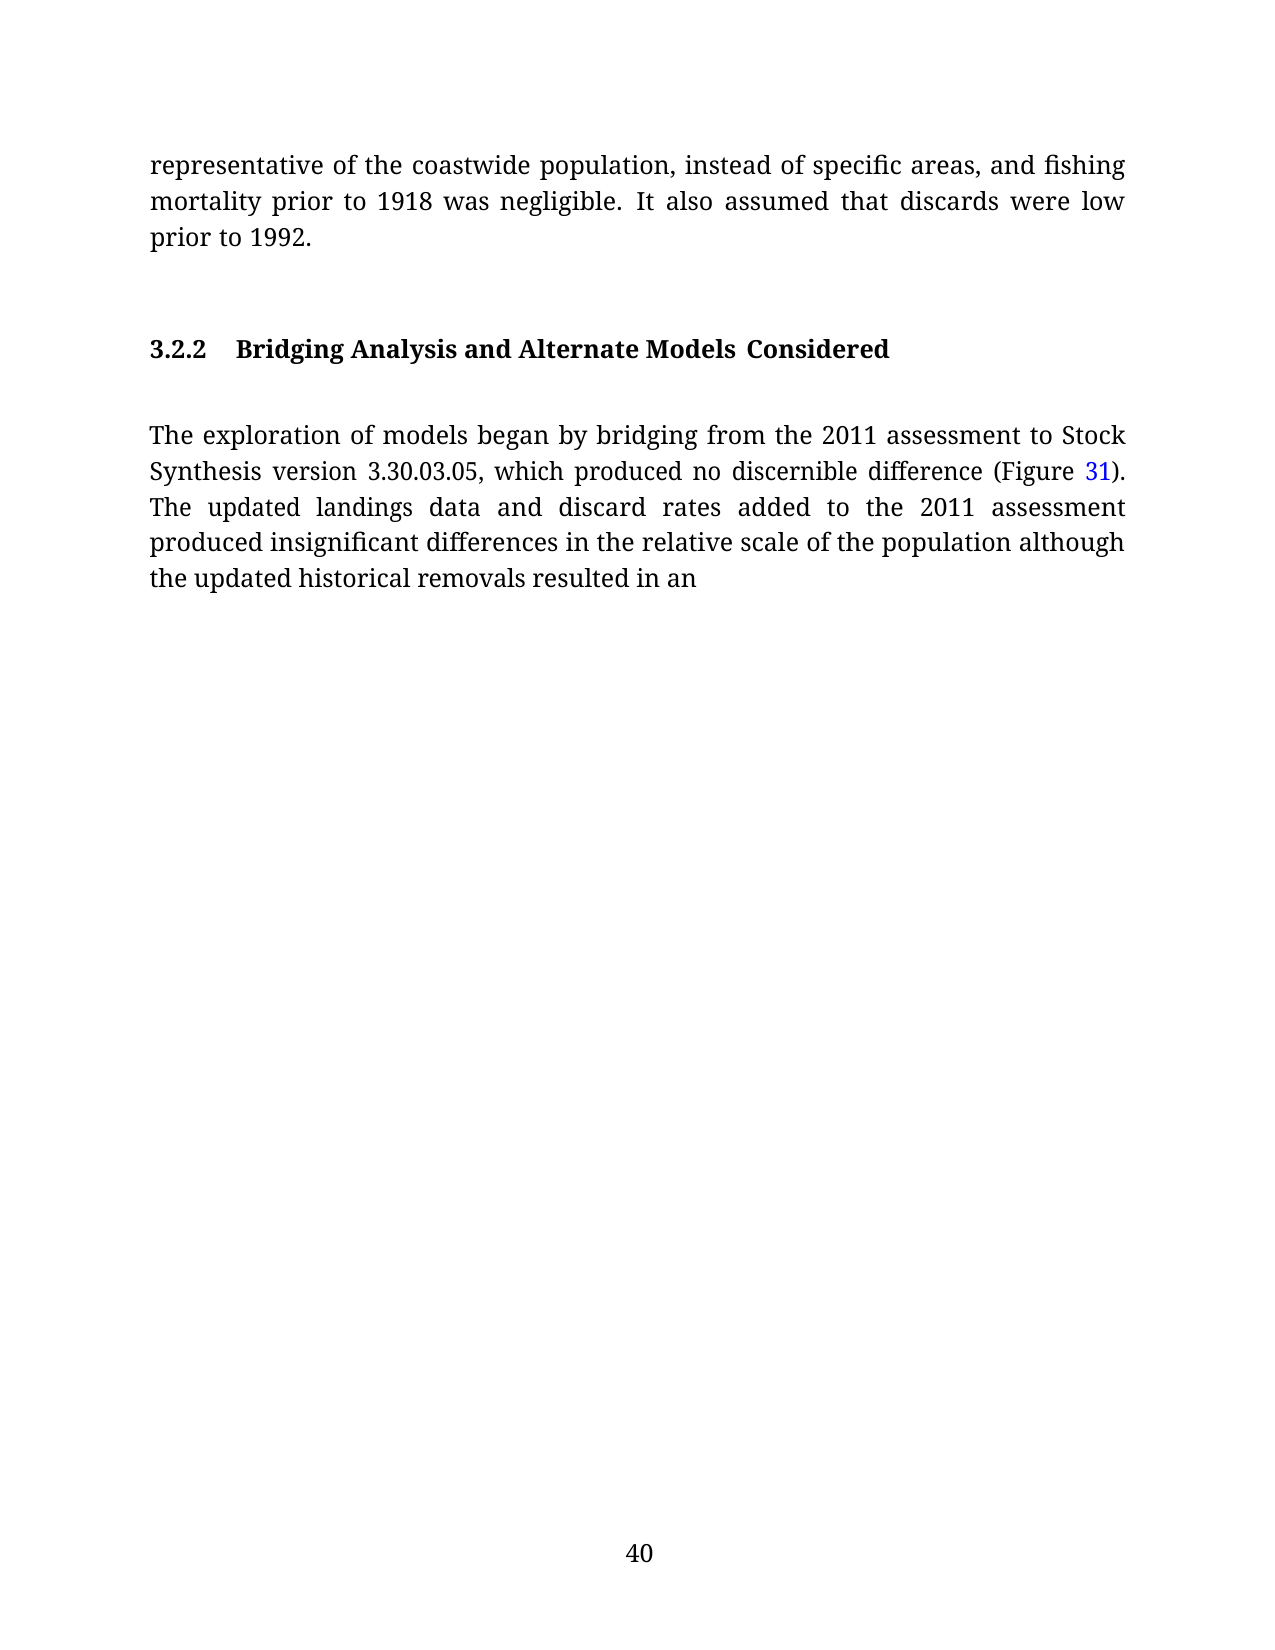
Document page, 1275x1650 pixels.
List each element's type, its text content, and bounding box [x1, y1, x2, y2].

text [150, 148, 1125, 253]
list Bridging Analysis and Alternate Models Considered [150, 331, 1167, 365]
text The exploration of models began by bridging from the 2011 assessment to Stock Synthesis version 3.30.03.05, which produced no discernible difference (Figure 31). The updated landings data and discard rates added to the 2011 assessment produced insignificant differences in the relative scale of the population although the updated historical removals resulted in an [149, 418, 1126, 595]
